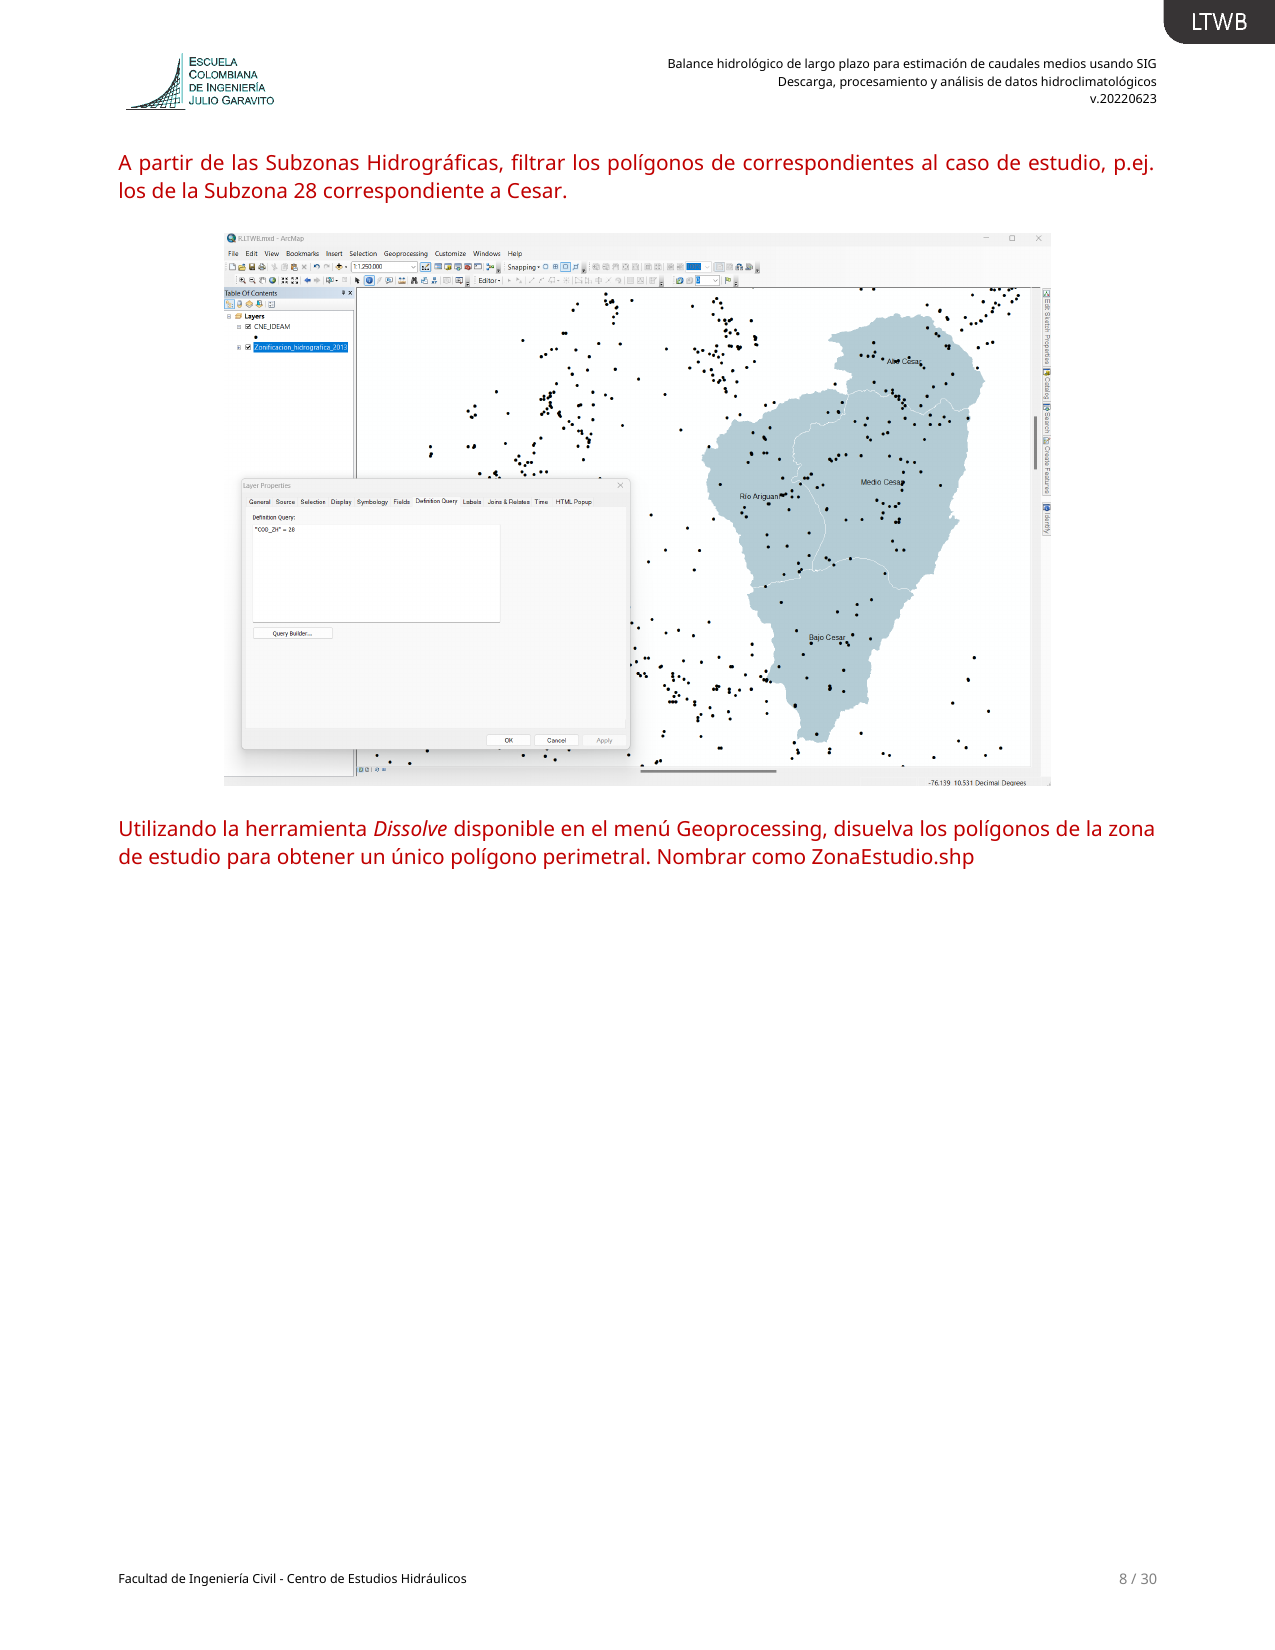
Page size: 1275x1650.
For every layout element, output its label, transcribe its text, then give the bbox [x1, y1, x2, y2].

text Utilizando la herramienta Dissolve disponible en el menú Geoprocessing, disuelva los polígonos de la zona de estudio para obtener un único polígono perimetral. Nombrar como ZonaEstudio.shp [118, 814, 1157, 871]
text A partir de las Subzonas Hidrográficas, filtrar los polígonos de correspondientes al caso de estudio, p.ej. los de la Subzona 28 correspondiente a Cesar. [118, 148, 1157, 204]
picture [118, 44, 282, 119]
picture [224, 233, 1051, 786]
picture [1163, 0, 1275, 44]
